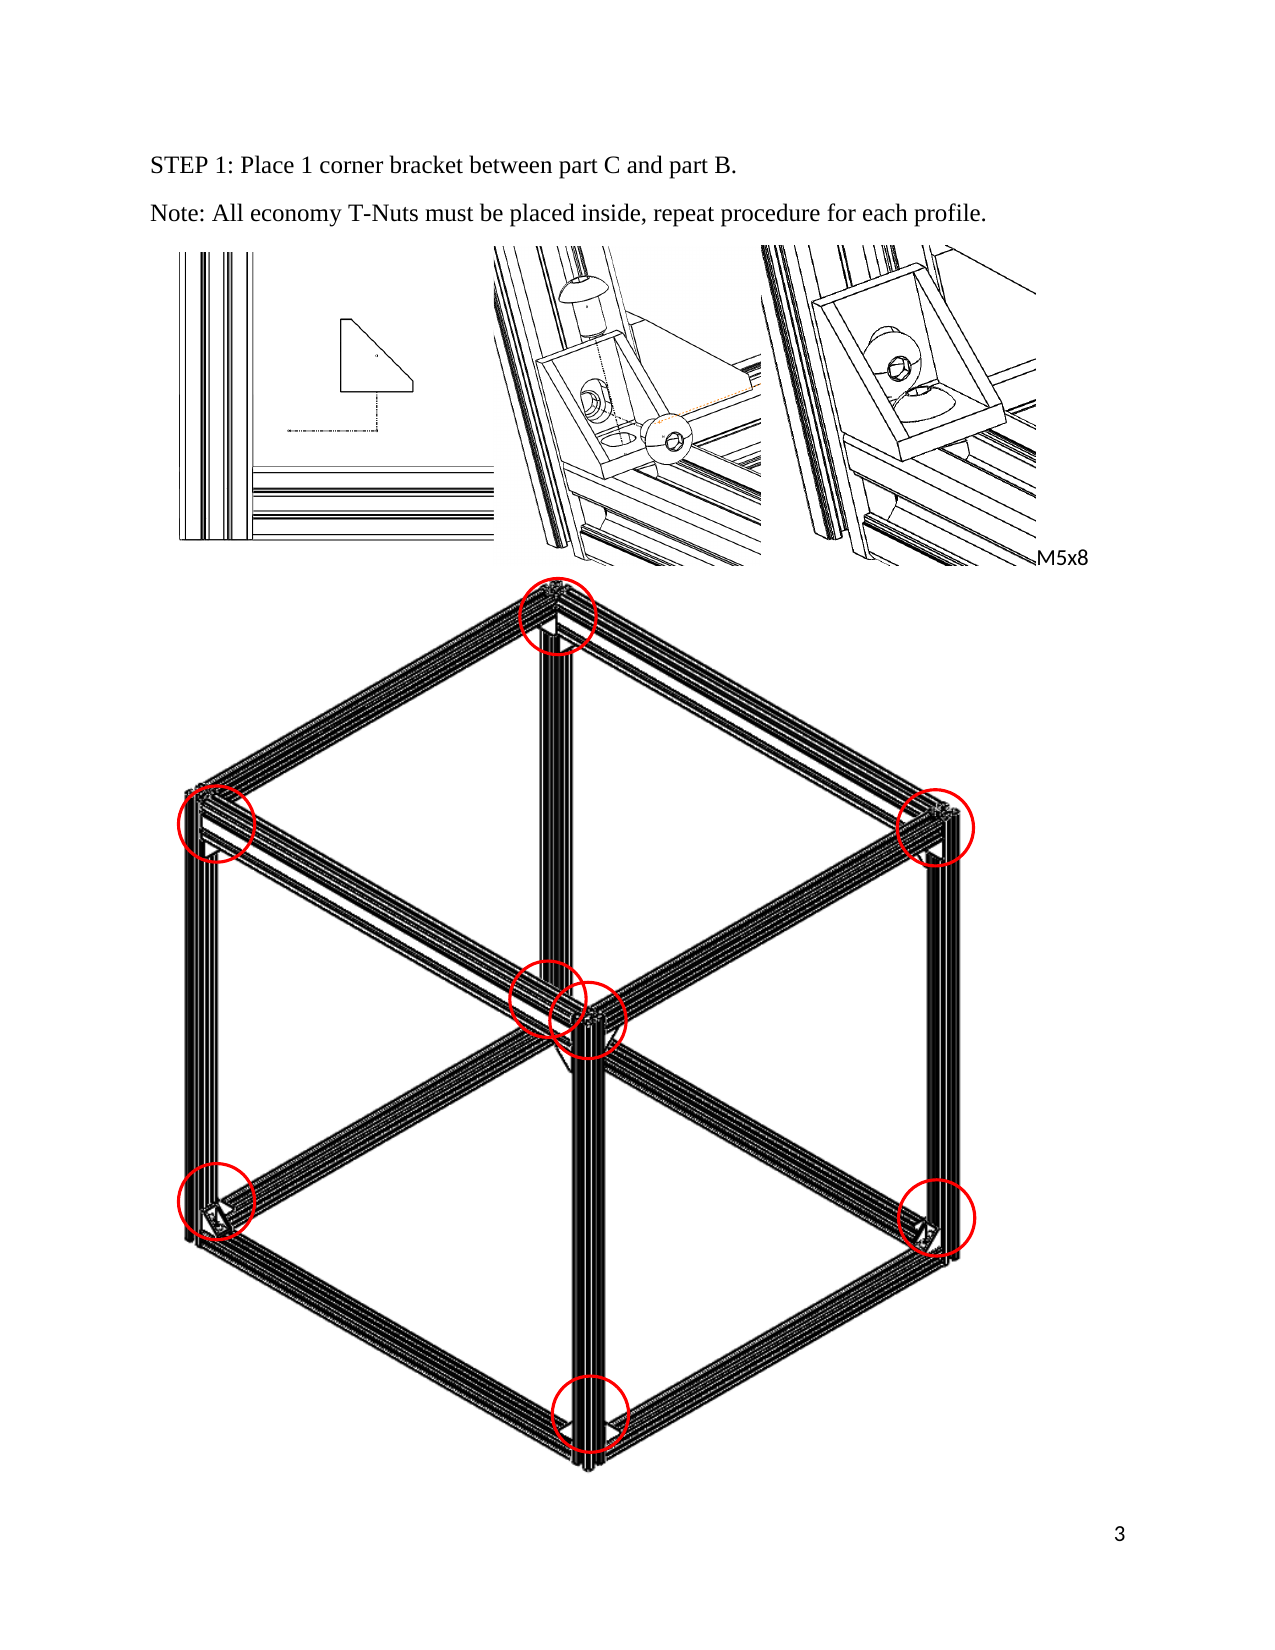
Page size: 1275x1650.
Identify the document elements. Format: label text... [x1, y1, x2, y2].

text STEP 1: Place 1 corner bracket between part C and part B. [150, 150, 1125, 179]
picture [150, 245, 1036, 566]
text Note: All economy T-Nuts must be placed inside, repeat procedure for each profile. [150, 198, 1125, 226]
picture [150, 573, 982, 1476]
